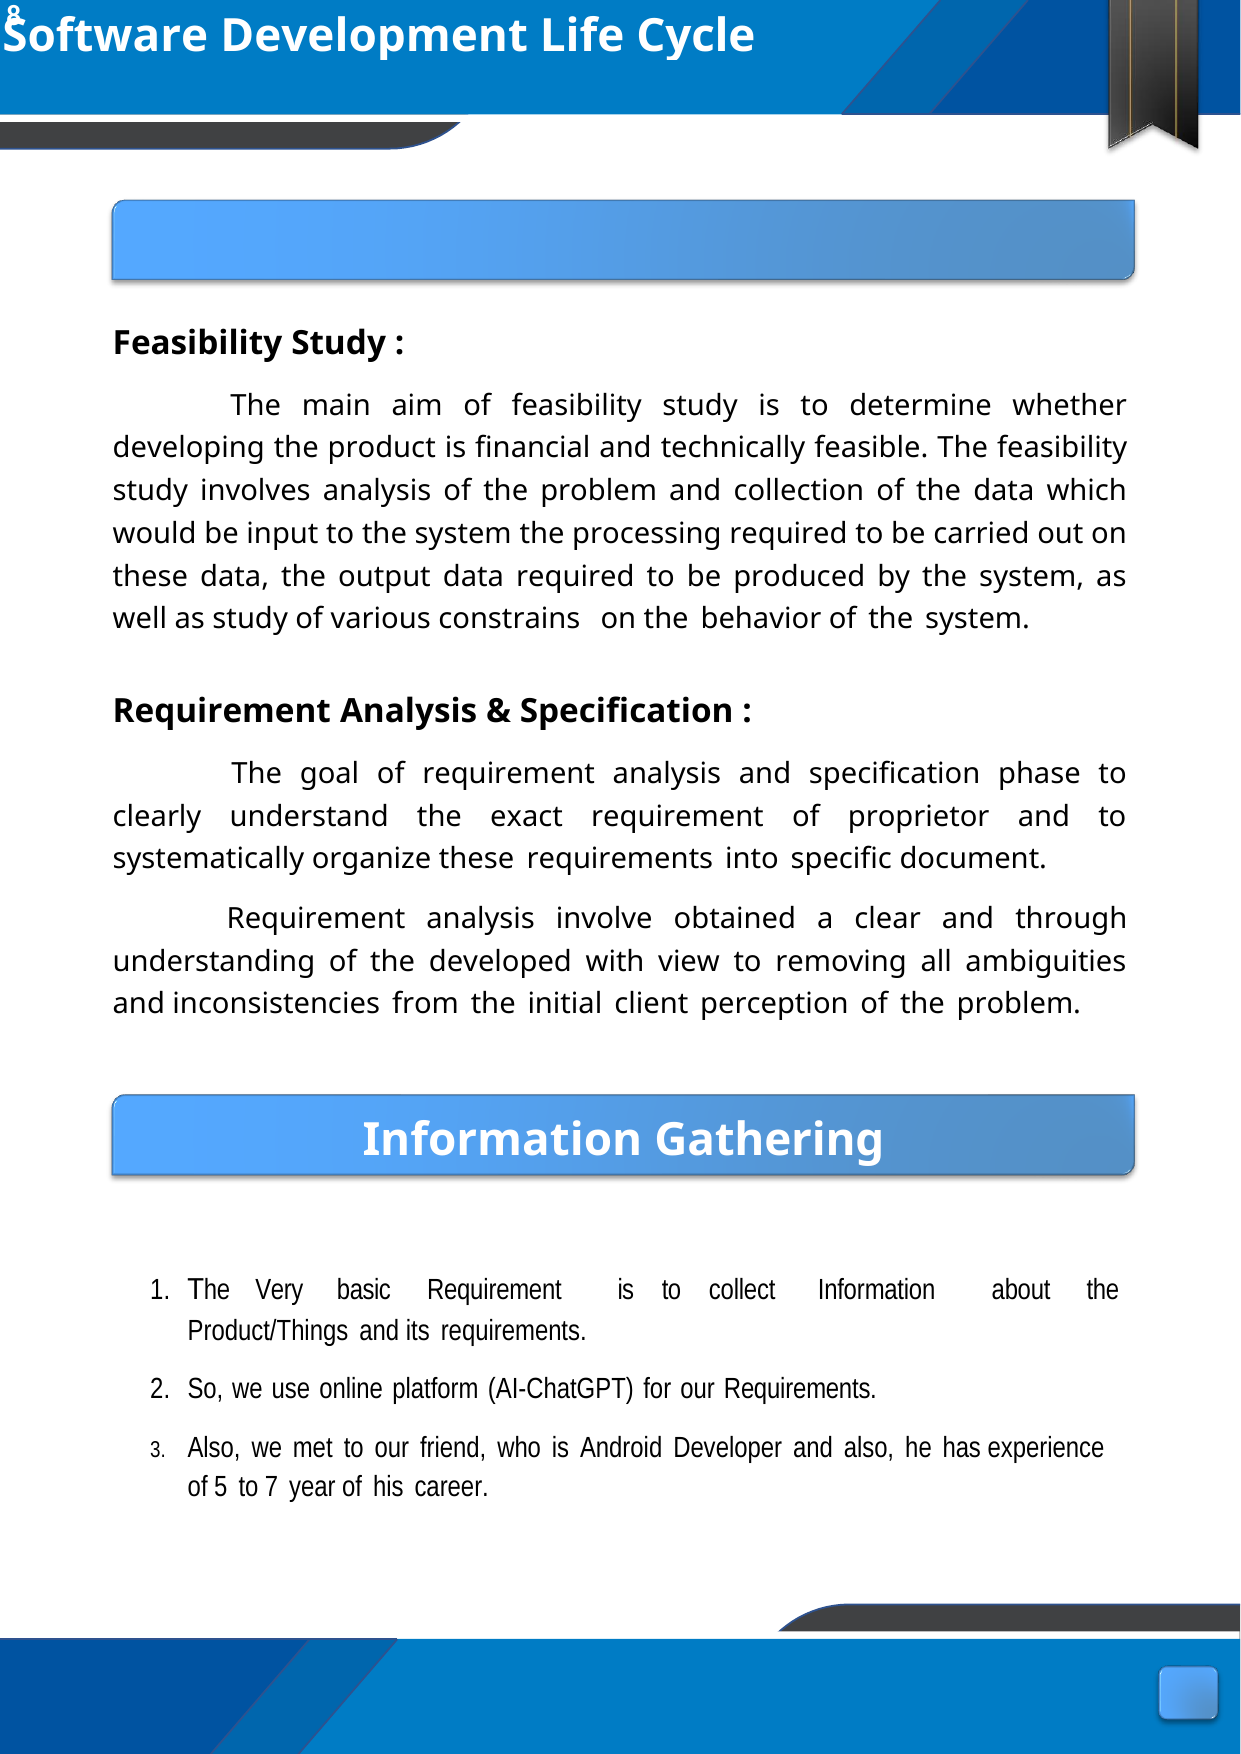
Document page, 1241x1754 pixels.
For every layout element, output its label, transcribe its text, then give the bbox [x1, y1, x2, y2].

text The goal of requirement analysis and specification phase to clearly understand the exact requirement of proprietor and to systematically organize these requirements into specific document. [112, 752, 1128, 877]
picture [1100, 0, 1206, 160]
picture [1150, 1661, 1226, 1731]
list The Very basic Requirement is to collect Information about the Product/Things and its requirements. [150, 1268, 1128, 1346]
subtitle Requirement Analysis & Specification : [112, 687, 1151, 732]
list So, we use online platform (AI-ChatGPT) for our Requirements. [150, 1372, 1151, 1405]
list Also, we met to our friend, who is Android Developer and also, he has experience of 5 to 7 year of his career. [150, 1430, 1128, 1502]
subtitle Feasibility Study : [112, 319, 1151, 364]
picture [106, 1092, 1140, 1184]
picture [106, 197, 1140, 289]
text Requirement analysis involve obtained a clear and through understanding of the developed with view to removing all ambiguities and inconsistencies from the initial client perception of the problem. [112, 897, 1128, 1022]
text The main aim of feasibility study is to determine whether developing the product is financial and technically feasible. The feasibility study involves analysis of the problem and collection of the data which would be input to the system the processing required to be carried out on these data, the output data required to be produced by the system, as well as study of various constrains on the behavior of the system. [112, 384, 1128, 637]
